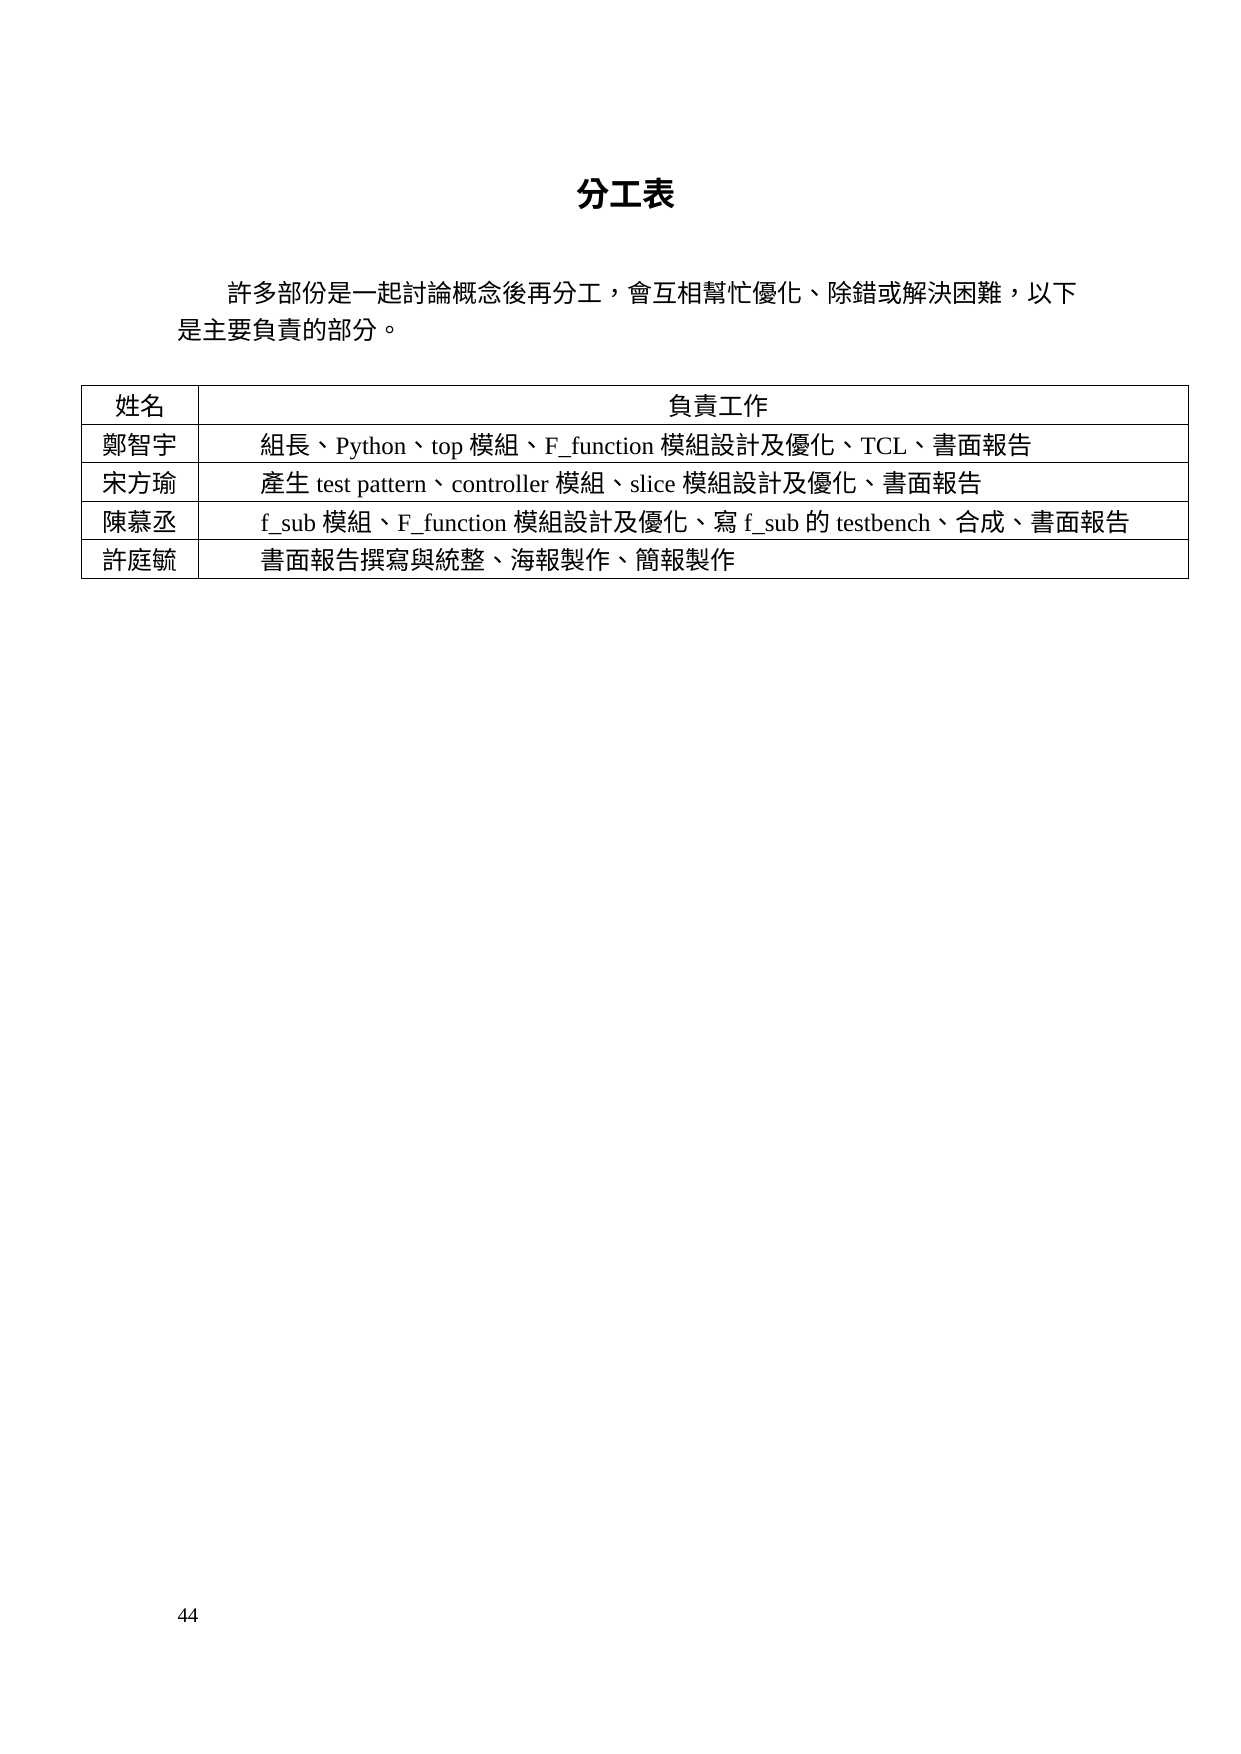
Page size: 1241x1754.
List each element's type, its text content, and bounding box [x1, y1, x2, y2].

table_cell 陳慕丞 [82, 502, 198, 539]
table_cell f_sub 模組、F_function 模組設計及優化、寫 f_sub 的 testbench、合成、書面報告 [199, 502, 1188, 539]
table_cell 許庭毓 [82, 540, 198, 578]
subtitle 分工表 [576, 154, 1092, 229]
table_cell 書面報告撰寫與統整、海報製作、簡報製作 [199, 540, 1188, 578]
table_header 負責工作 [199, 386, 1188, 423]
table_cell 組長、Python、top 模組、F_function 模組設計及優化、TCL、書面報告 [199, 425, 1188, 462]
text 許多部份是一起討論概念後再分工，會互相幫忙優化、除錯或解決困難，以下是主要負責的部分。 [177, 272, 1092, 347]
table_cell 宋方瑜 [82, 463, 198, 501]
table_cell 產生 test pattern、controller 模組、slice 模組設計及優化、書面報告 [199, 463, 1188, 501]
table_header 姓名 [82, 386, 198, 423]
table_cell 鄭智宇 [82, 425, 198, 462]
